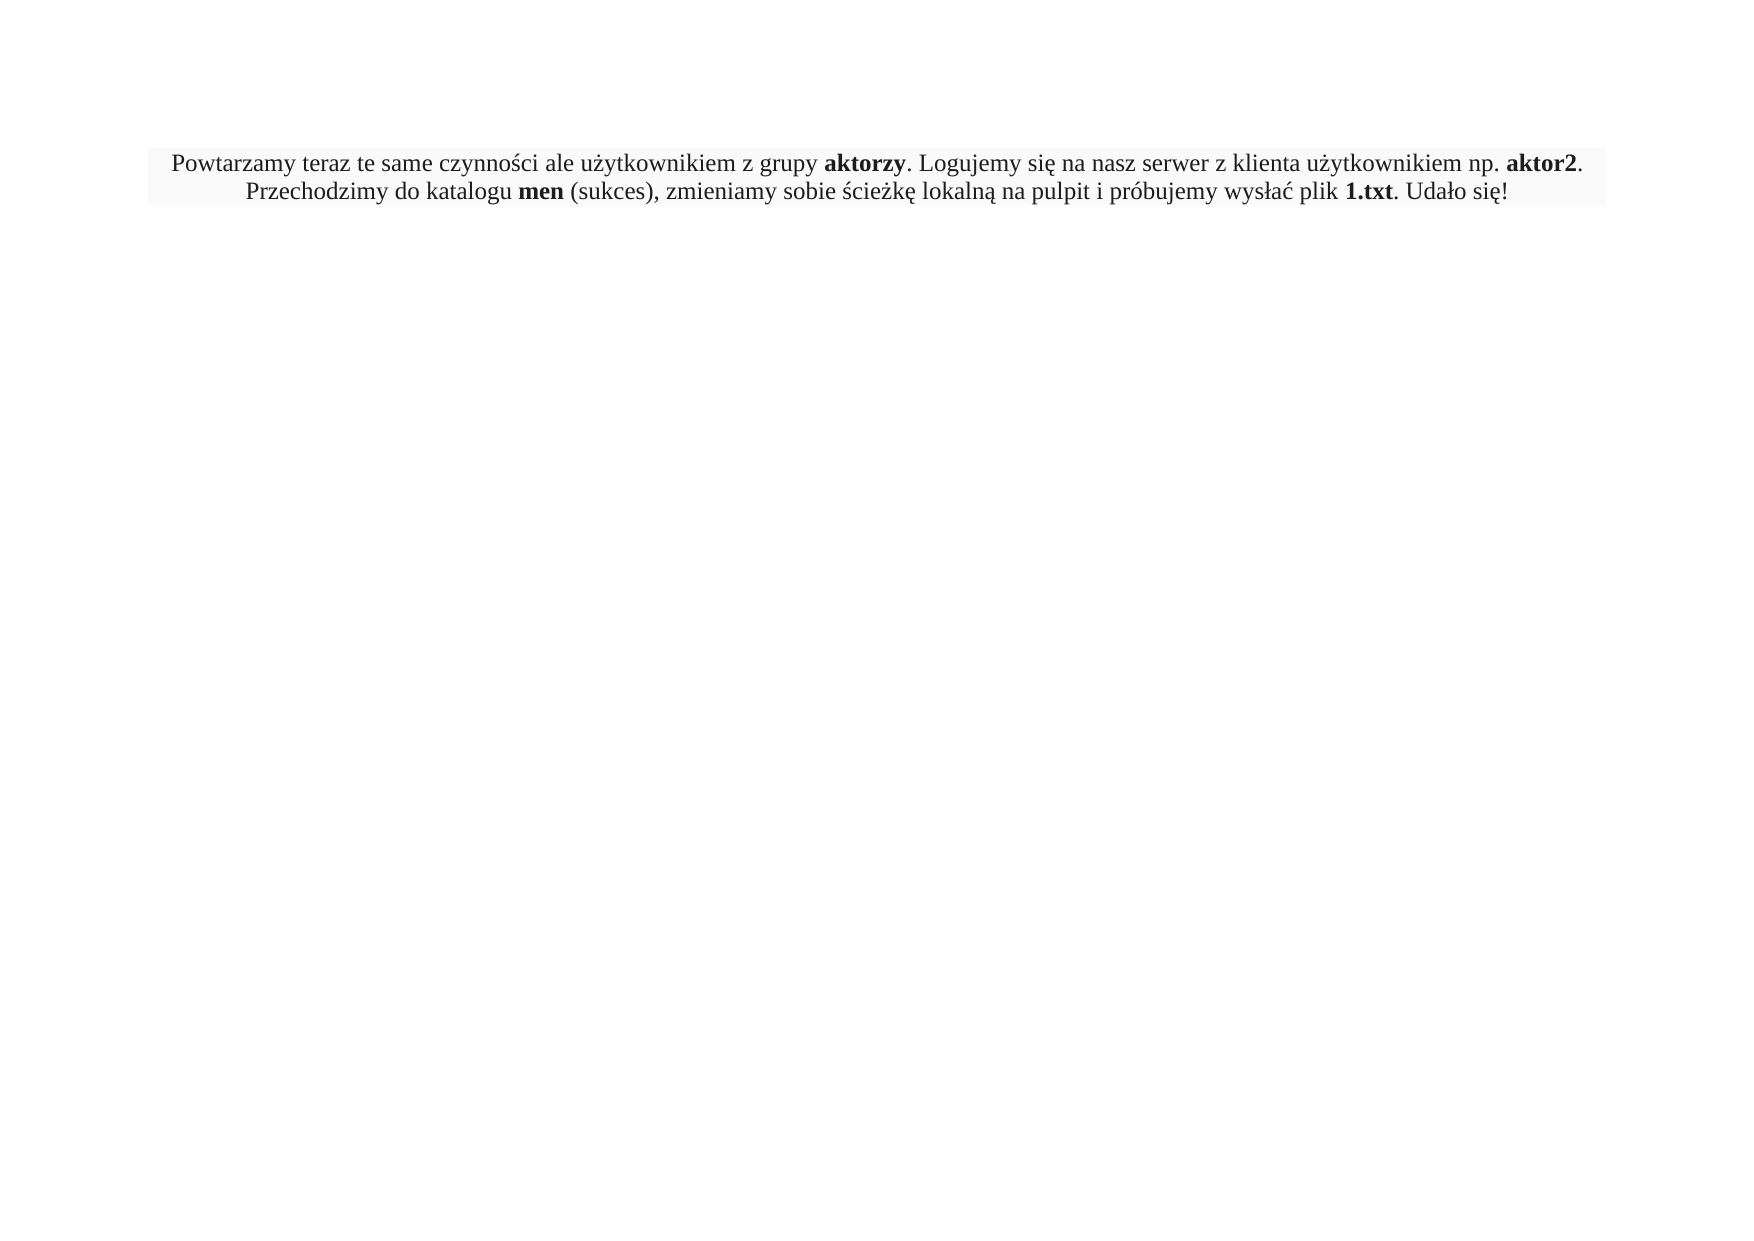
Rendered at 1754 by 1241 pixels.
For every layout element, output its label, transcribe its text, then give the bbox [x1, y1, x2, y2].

text Powtarzamy teraz te same czynności ale użytkownikiem z grupy aktorzy. Logujemy się na nasz serwer z klienta użytkownikiem np. aktor2. Przechodzimy do katalogu men (sukces), zmieniamy sobie ścieżkę lokalną na pulpit i próbujemy wysłać plik 1.txt. Udało się! [148, 148, 1606, 205]
